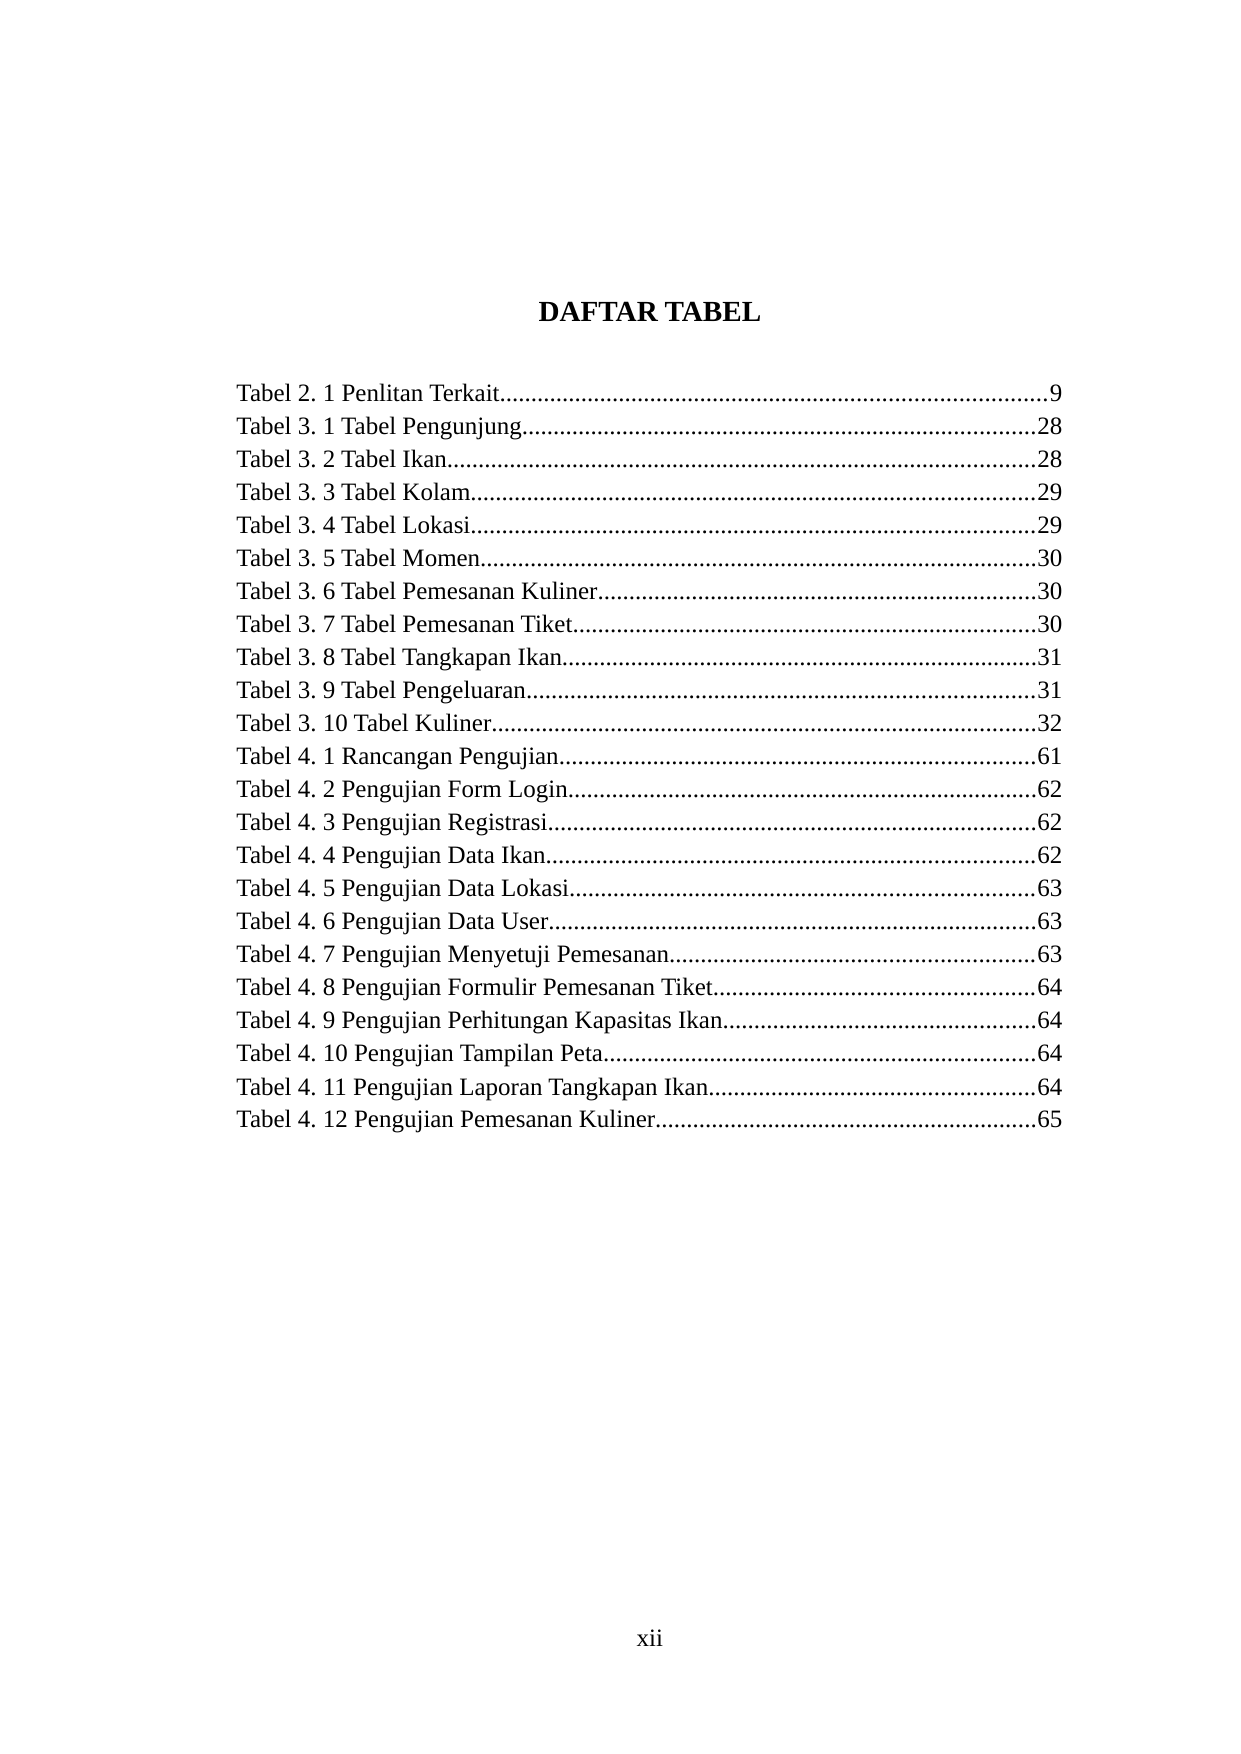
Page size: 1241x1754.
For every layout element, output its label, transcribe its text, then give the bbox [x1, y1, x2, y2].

text Tabel 4. 8 Pengujian Formulir Pemesanan Tiket 64 [236, 972, 1063, 1001]
text Tabel 3. 10 Tabel Kuliner 32 [236, 708, 1063, 737]
text Tabel 3. 6 Tabel Pemesanan Kuliner 30 [236, 576, 1063, 605]
text Tabel 3. 4 Tabel Lokasi 29 [236, 510, 1063, 539]
text Tabel 4. 2 Pengujian Form Login 62 [236, 774, 1063, 803]
text Tabel 3. 2 Tabel Ikan 28 [236, 444, 1063, 473]
subtitle DAFTAR TABEL [236, 294, 1063, 328]
text Tabel 3. 1 Tabel Pengunjung 28 [236, 411, 1063, 440]
text Tabel 4. 12 Pengujian Pemesanan Kuliner 65 [236, 1104, 1063, 1133]
text Tabel 3. 5 Tabel Momen 30 [236, 543, 1063, 572]
text Tabel 4. 11 Pengujian Laporan Tangkapan Ikan 64 [236, 1072, 1063, 1100]
text Tabel 4. 9 Pengujian Perhitungan Kapasitas Ikan 64 [236, 1006, 1063, 1034]
text Tabel 3. 8 Tabel Tangkapan Ikan 31 [236, 642, 1063, 671]
text Tabel 4. 3 Pengujian Registrasi 62 [236, 807, 1063, 836]
text Tabel 3. 7 Tabel Pemesanan Tiket 30 [236, 609, 1063, 638]
text Tabel 4. 10 Pengujian Tampilan Peta 64 [236, 1038, 1063, 1067]
text Tabel 4. 7 Pengujian Menyetuji Pemesanan 63 [236, 939, 1063, 968]
text Tabel 3. 9 Tabel Pengeluaran 31 [236, 675, 1063, 704]
text Tabel 4. 4 Pengujian Data Ikan 62 [236, 840, 1063, 869]
text Tabel 3. 3 Tabel Kolam 29 [236, 477, 1063, 506]
text Tabel 4. 1 Rancangan Pengujian 61 [236, 741, 1063, 770]
text Tabel 4. 5 Pengujian Data Lokasi 63 [236, 873, 1063, 902]
text Tabel 2. 1 Penlitan Terkait 9 [236, 378, 1063, 407]
text Tabel 4. 6 Pengujian Data User 63 [236, 906, 1063, 935]
